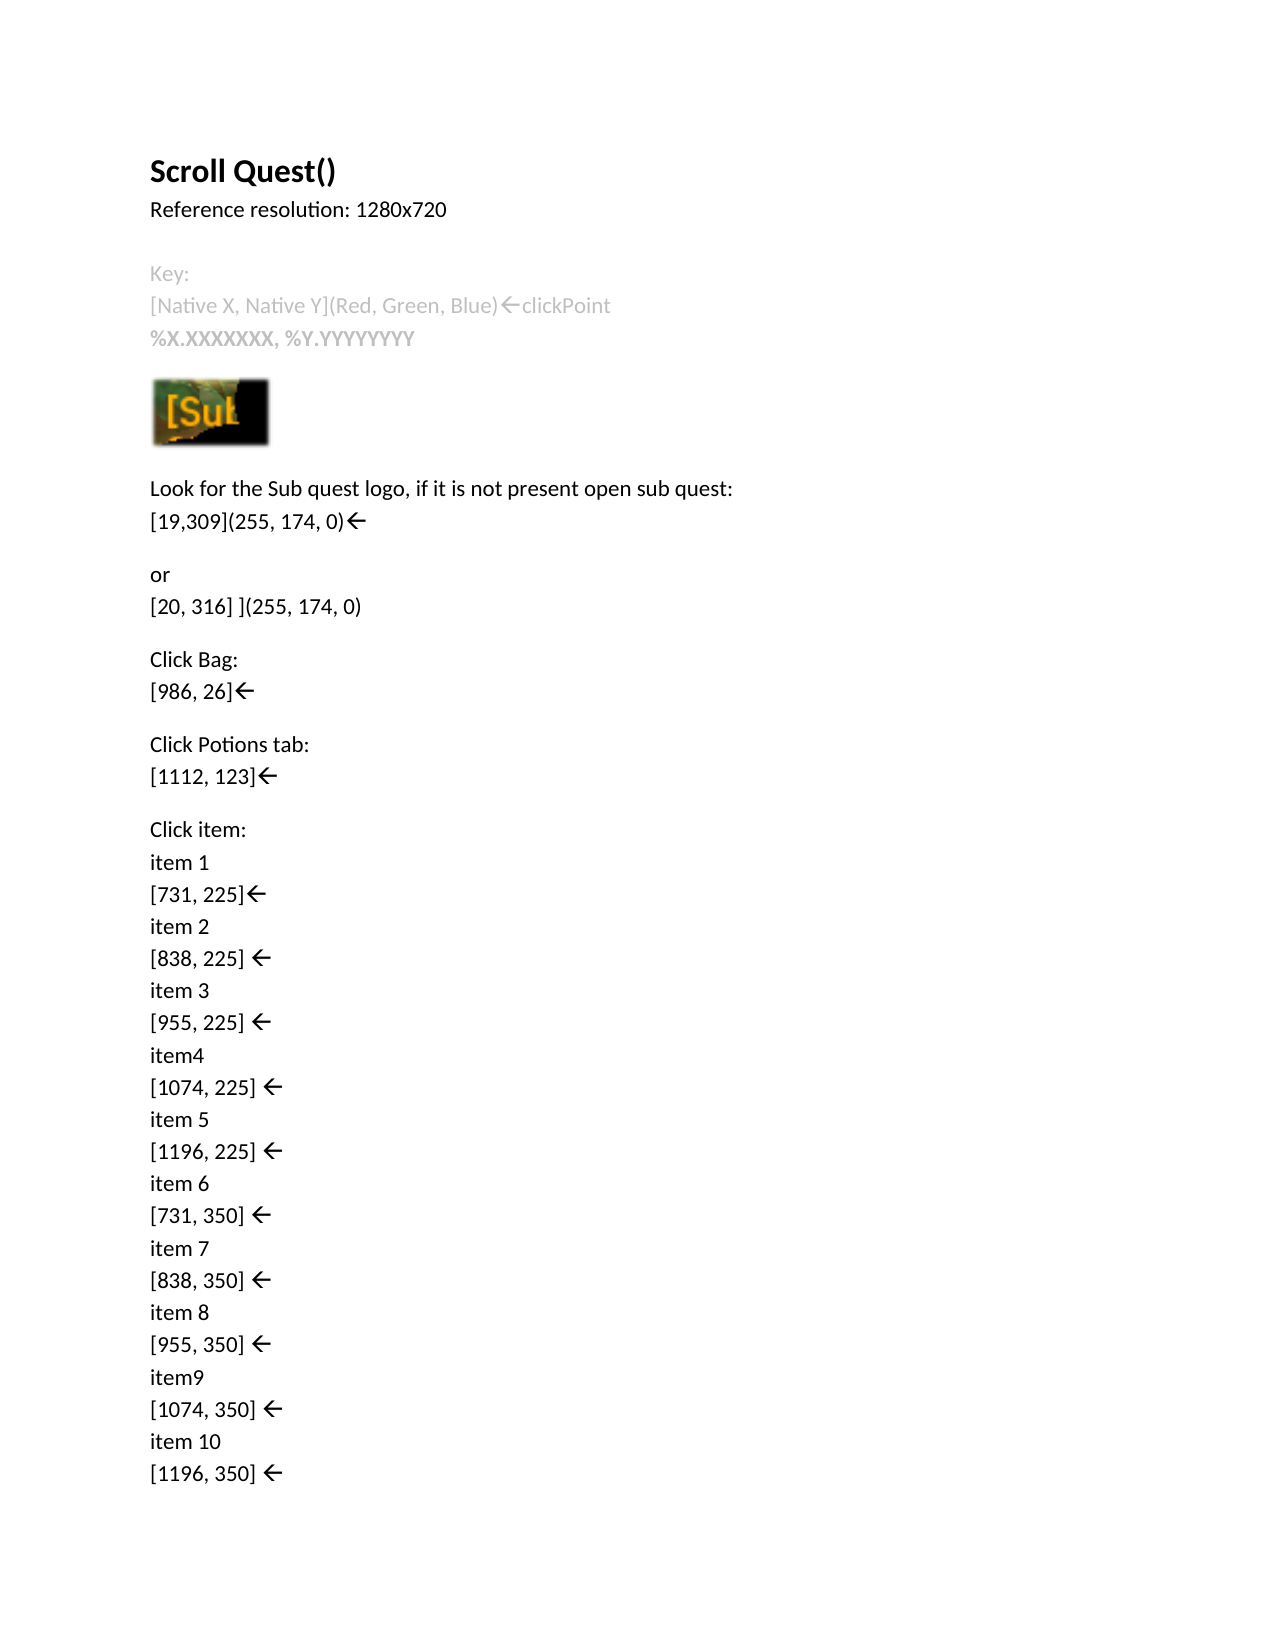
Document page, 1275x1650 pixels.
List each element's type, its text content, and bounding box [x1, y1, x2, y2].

text Scroll Quest() Reference resolution: 1280x720 Key: [Native X, Native Y](Red, Green, Blue)clickPoint %X.XXXXXXX, %Y.YYYYYYYY [150, 150, 1125, 352]
text or [20, 316] ](255, 174, 0) [150, 560, 1125, 620]
picture [150, 376, 273, 450]
text Click Bag: [986, 26] [150, 645, 1125, 705]
text Click item: item 1 [731, 225] item 2 [838, 225] item 3 [955, 225] item4 [1074, 225] item 5 [1196, 225] item 6 [731, 350] item 7 [838, 350] item 8 [955, 350] item9 [1074, 350] item 10 [1196, 350] [150, 815, 1125, 1487]
text Look for the Sub quest logo, if it is not present open sub quest: [19,309](255, 174, 0) [150, 474, 1125, 535]
text Click Potions tab: [1112, 123] [150, 730, 1125, 790]
